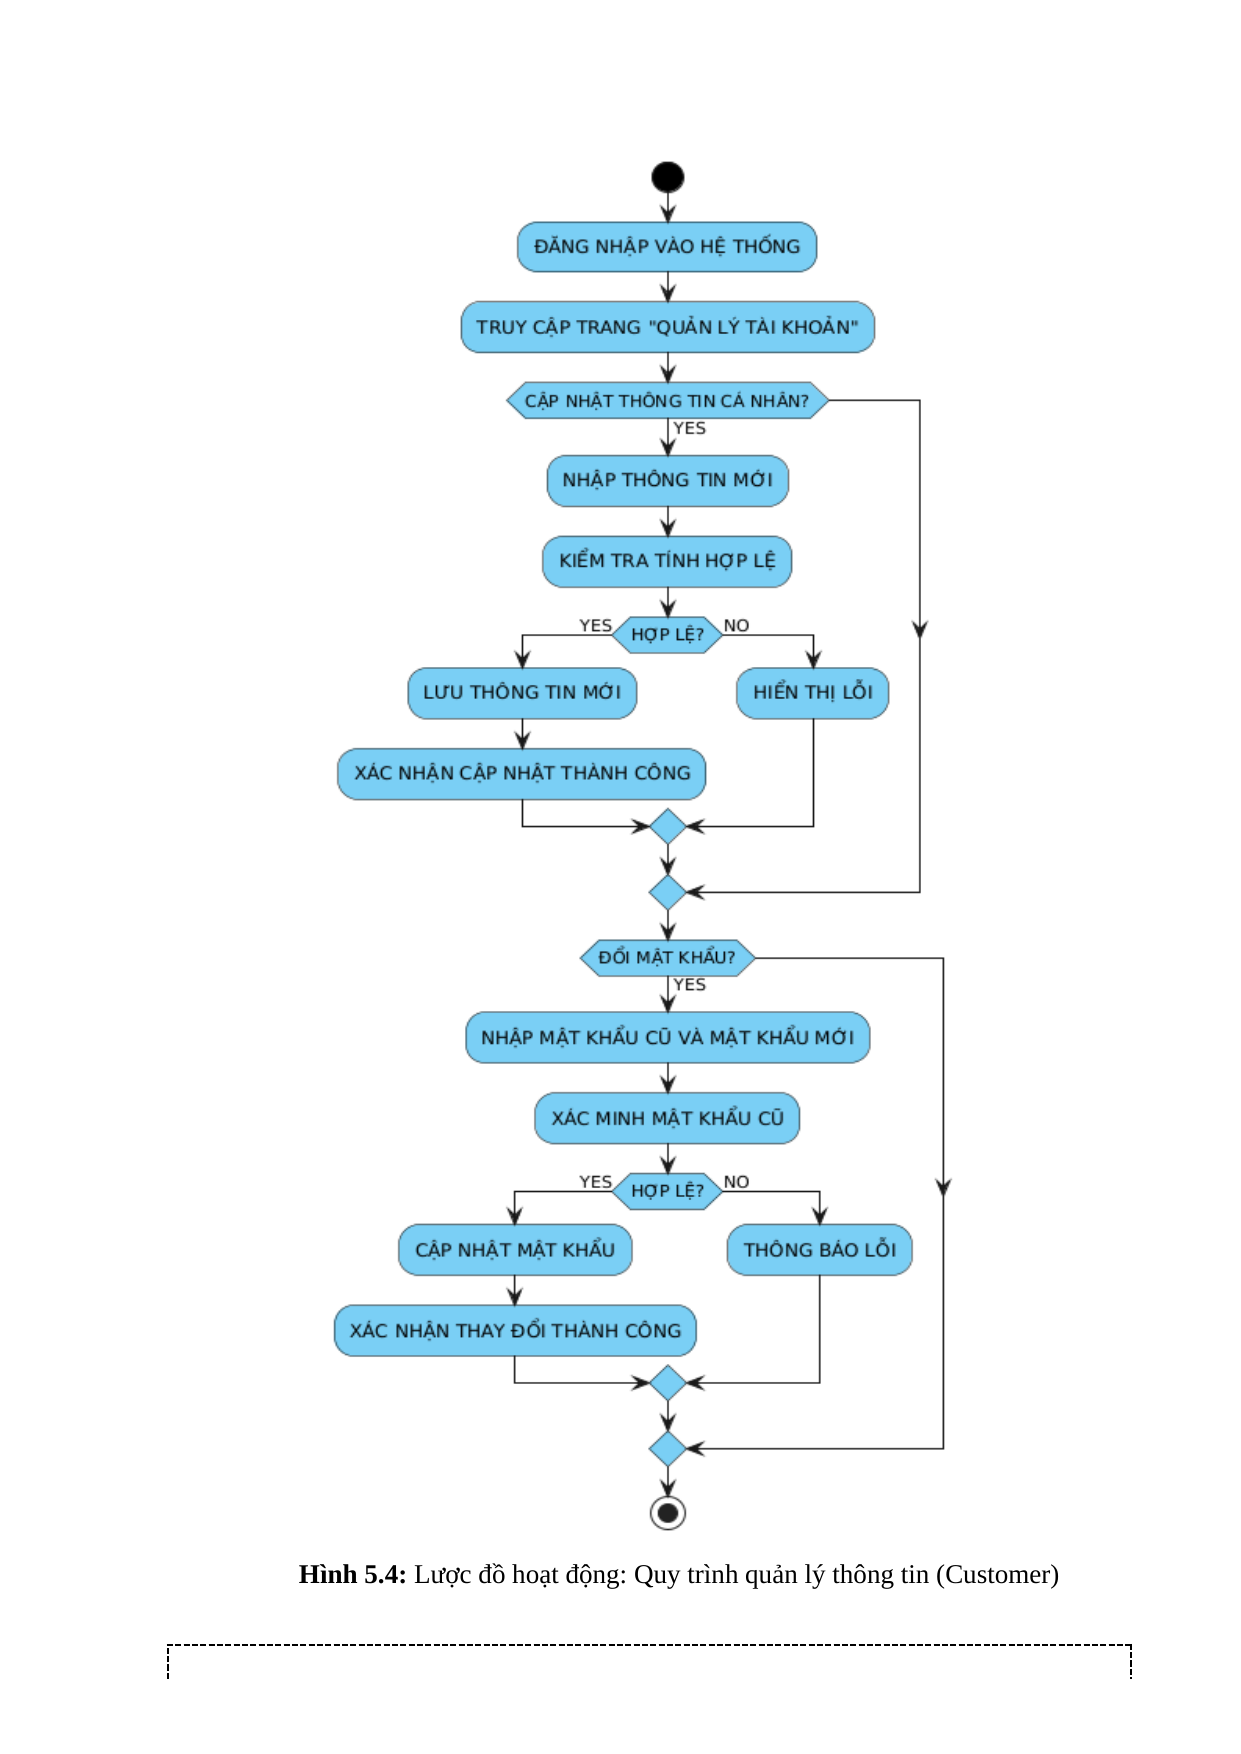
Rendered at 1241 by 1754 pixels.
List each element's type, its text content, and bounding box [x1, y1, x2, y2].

text Lược đồ hoạt động: Quy trình quản lý thông tin (Customer) [236, 1558, 1122, 1589]
picture [317, 147, 982, 1544]
